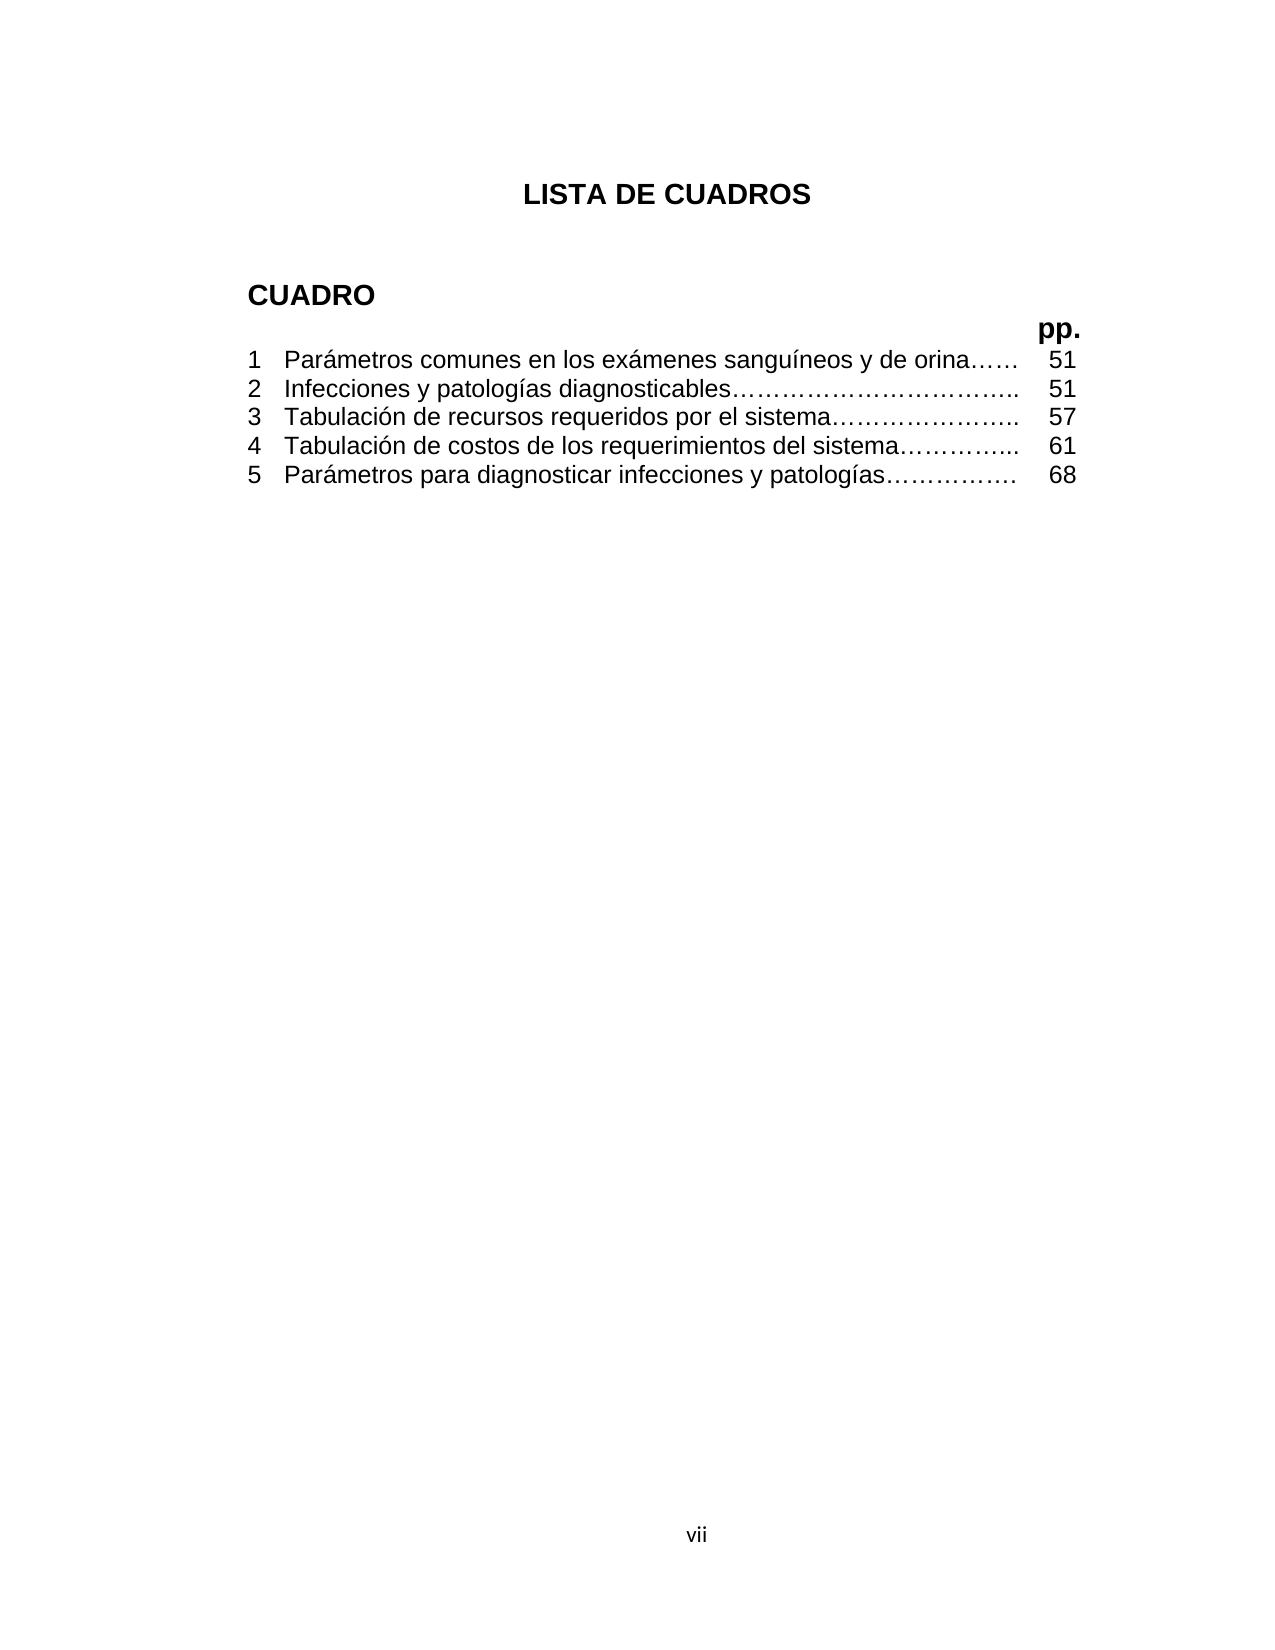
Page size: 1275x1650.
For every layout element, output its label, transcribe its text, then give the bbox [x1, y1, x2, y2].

table_cell 51 [1033, 345, 1092, 374]
table_cell Tabulación de costos de los requerimientos del sistema…………... [273, 431, 1033, 460]
subtitle LISTA DE CUADROS [236, 177, 1098, 211]
table_cell 57 [1033, 403, 1092, 431]
table_cell 61 [1033, 431, 1092, 460]
table_cell 5 [236, 460, 273, 489]
table_cell 3 [236, 403, 273, 431]
table_cell 51 [1033, 374, 1092, 402]
table_cell 68 [1033, 460, 1092, 489]
table_cell Parámetros para diagnosticar infecciones y patologías……………. [273, 460, 1033, 489]
table_header CUADRO [236, 278, 1092, 311]
table_cell 2 [236, 374, 273, 402]
table_cell Infecciones y patologías diagnosticables…………………………….. [273, 374, 1033, 402]
table_cell Tabulación de recursos requeridos por el sistema………………….. [273, 403, 1033, 431]
table_cell 1 [236, 345, 273, 374]
table_cell Parámetros comunes en los exámenes sanguíneos y de orina…… [273, 345, 1033, 374]
table_cell 4 [236, 431, 273, 460]
table_cell pp. [236, 311, 1092, 345]
